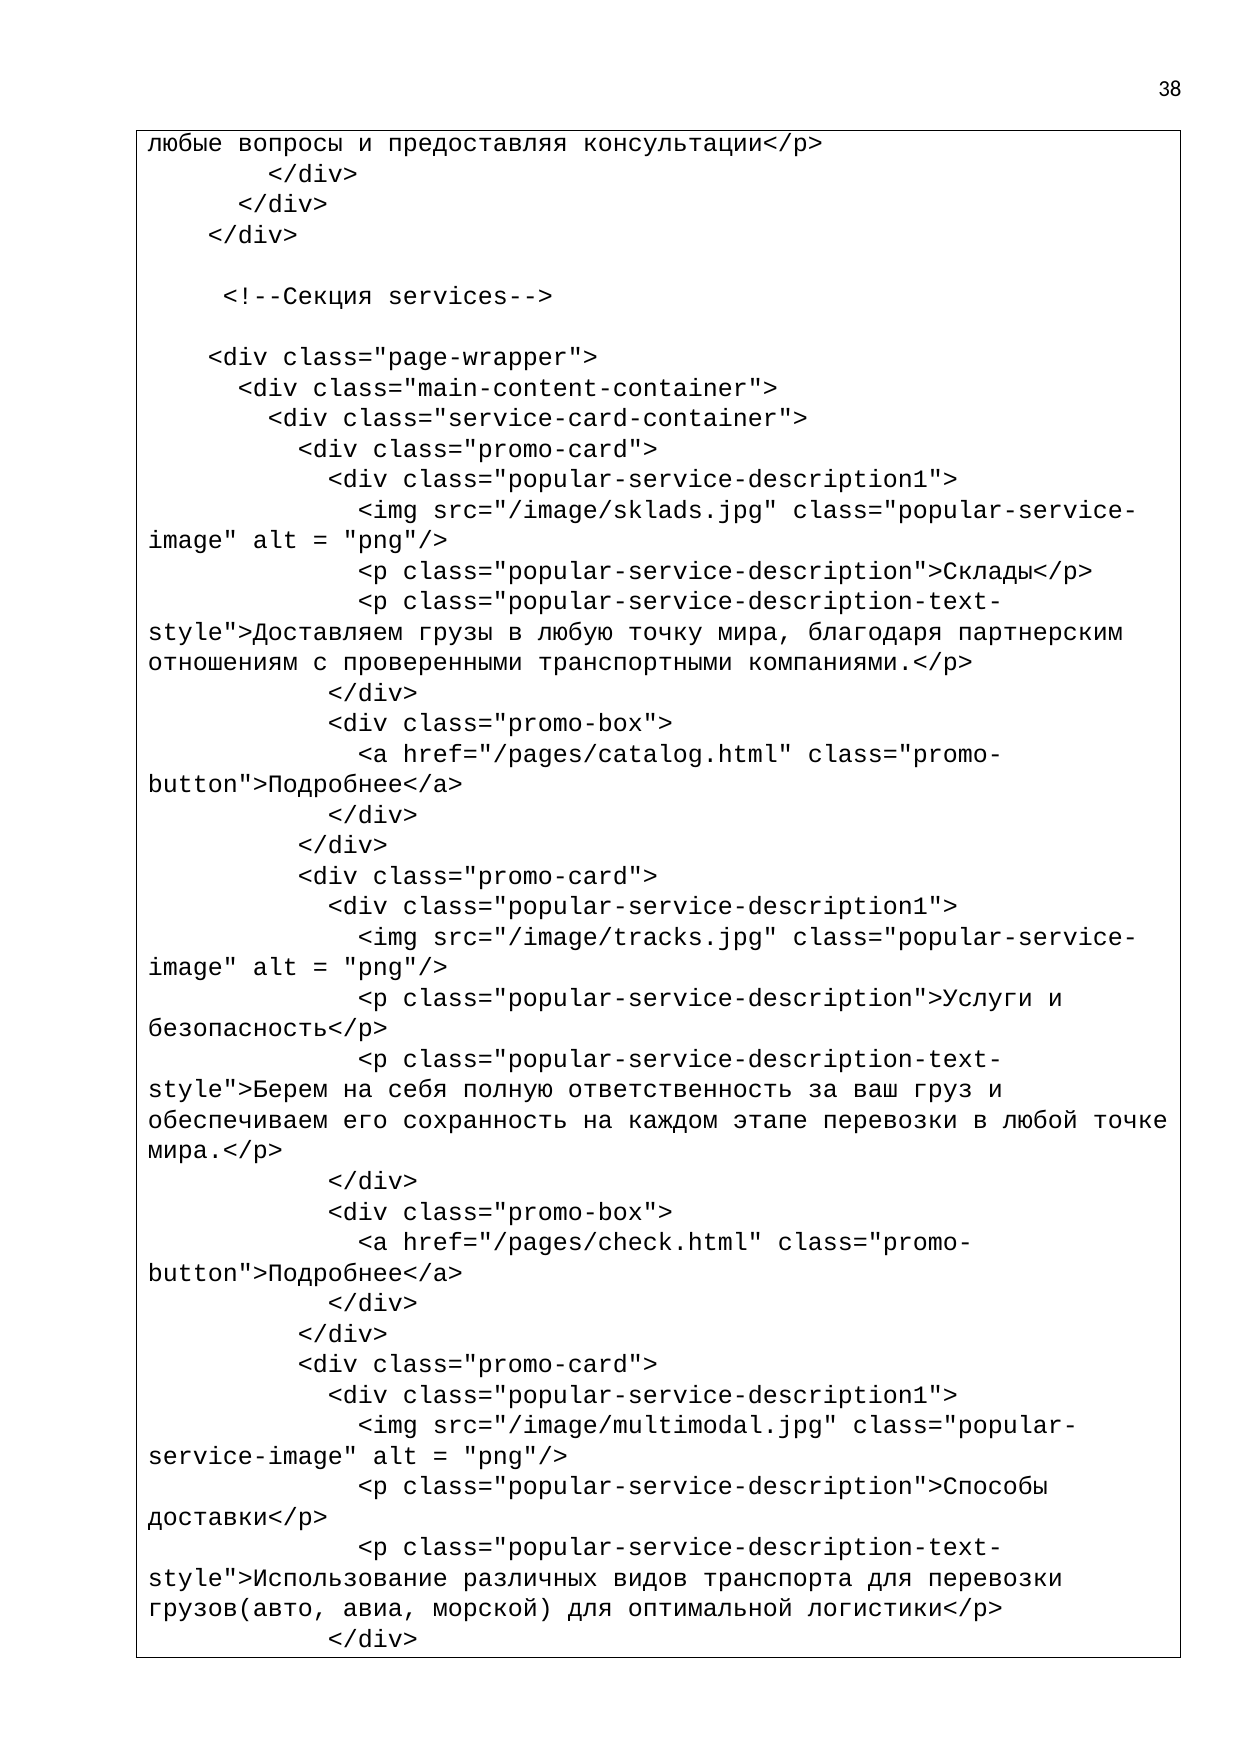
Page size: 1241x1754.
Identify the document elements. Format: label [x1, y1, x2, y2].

table_header [137, 131, 1180, 1657]
